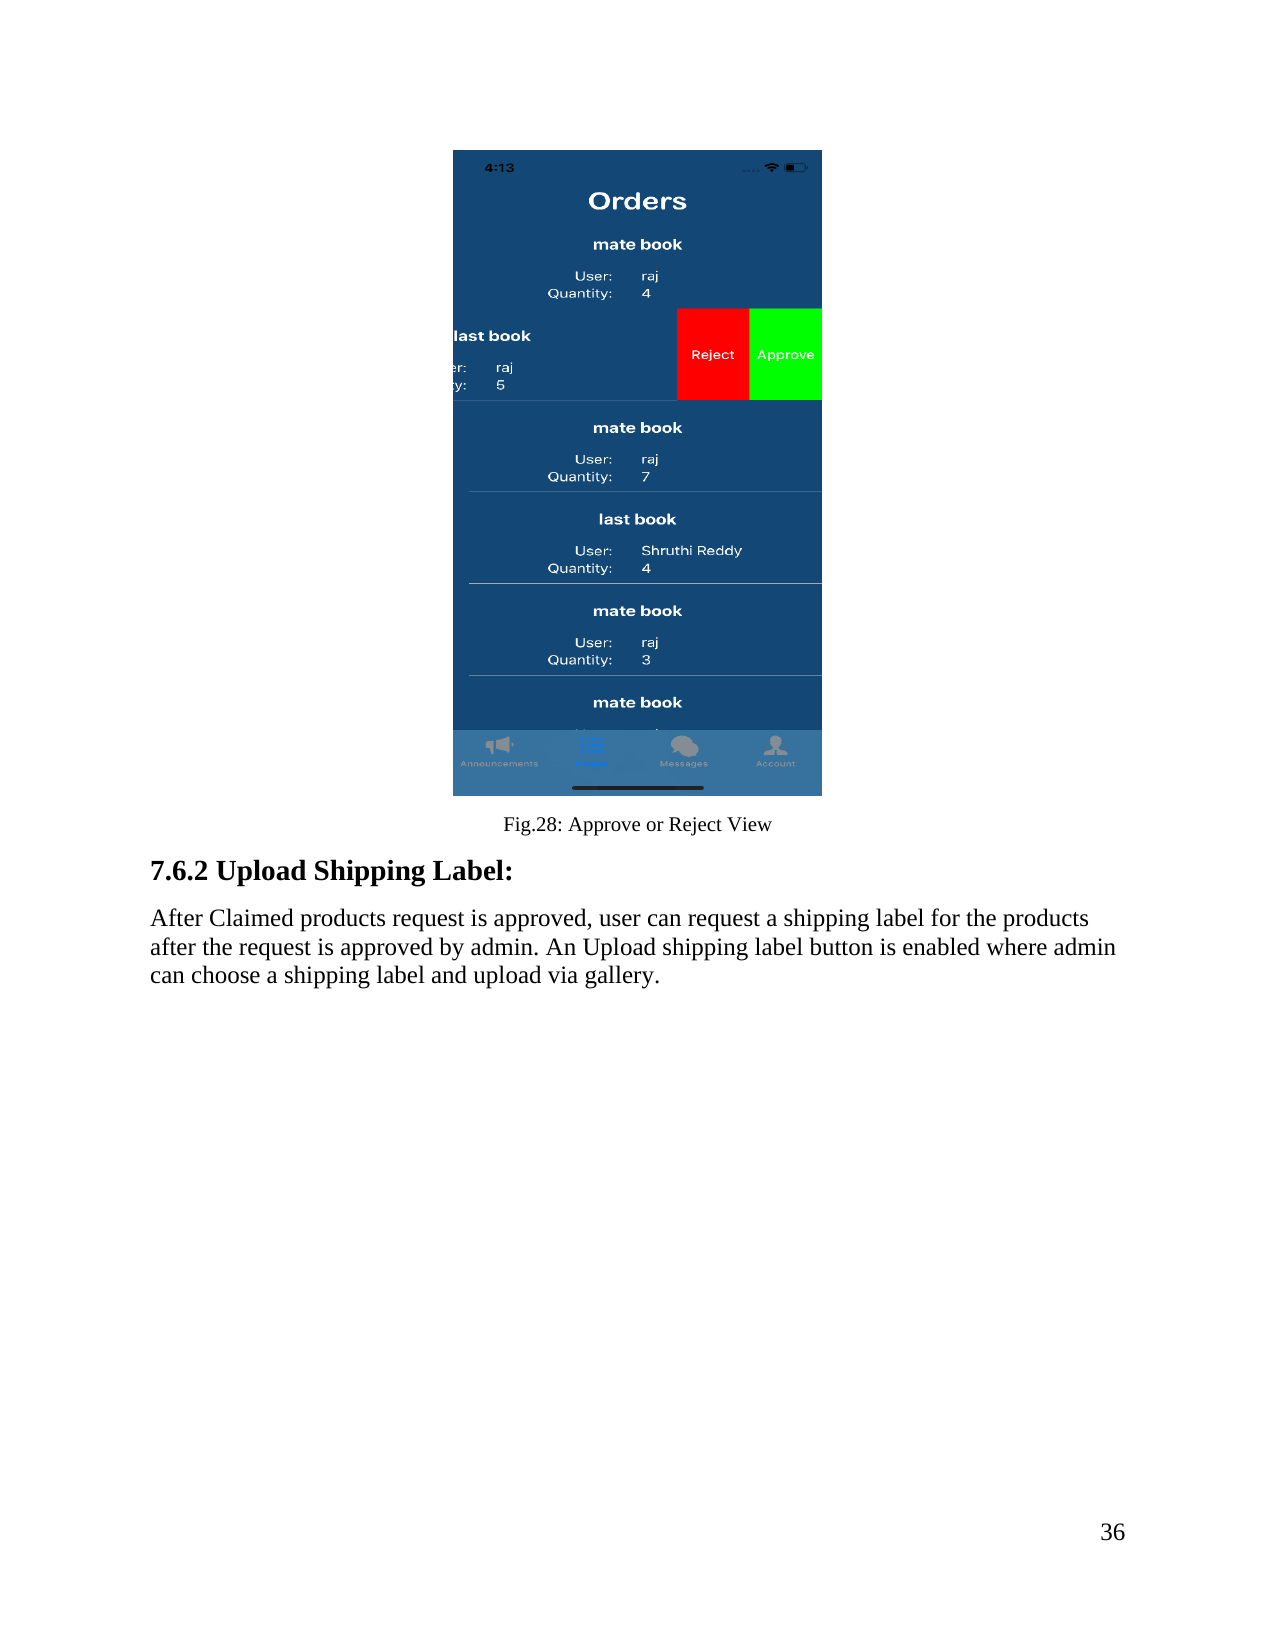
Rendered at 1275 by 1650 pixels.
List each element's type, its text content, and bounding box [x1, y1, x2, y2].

text After Claimed products request is approved, user can request a shipping label for the products after the request is approved by admin. An Upload shipping label button is enabled where admin can choose a shipping label and upload via gallery. [150, 903, 1125, 989]
text Fig.28: Approve or Reject View [150, 812, 1125, 836]
picture [453, 150, 822, 796]
text 7.6.2 Upload Shipping Label: [150, 853, 1125, 886]
